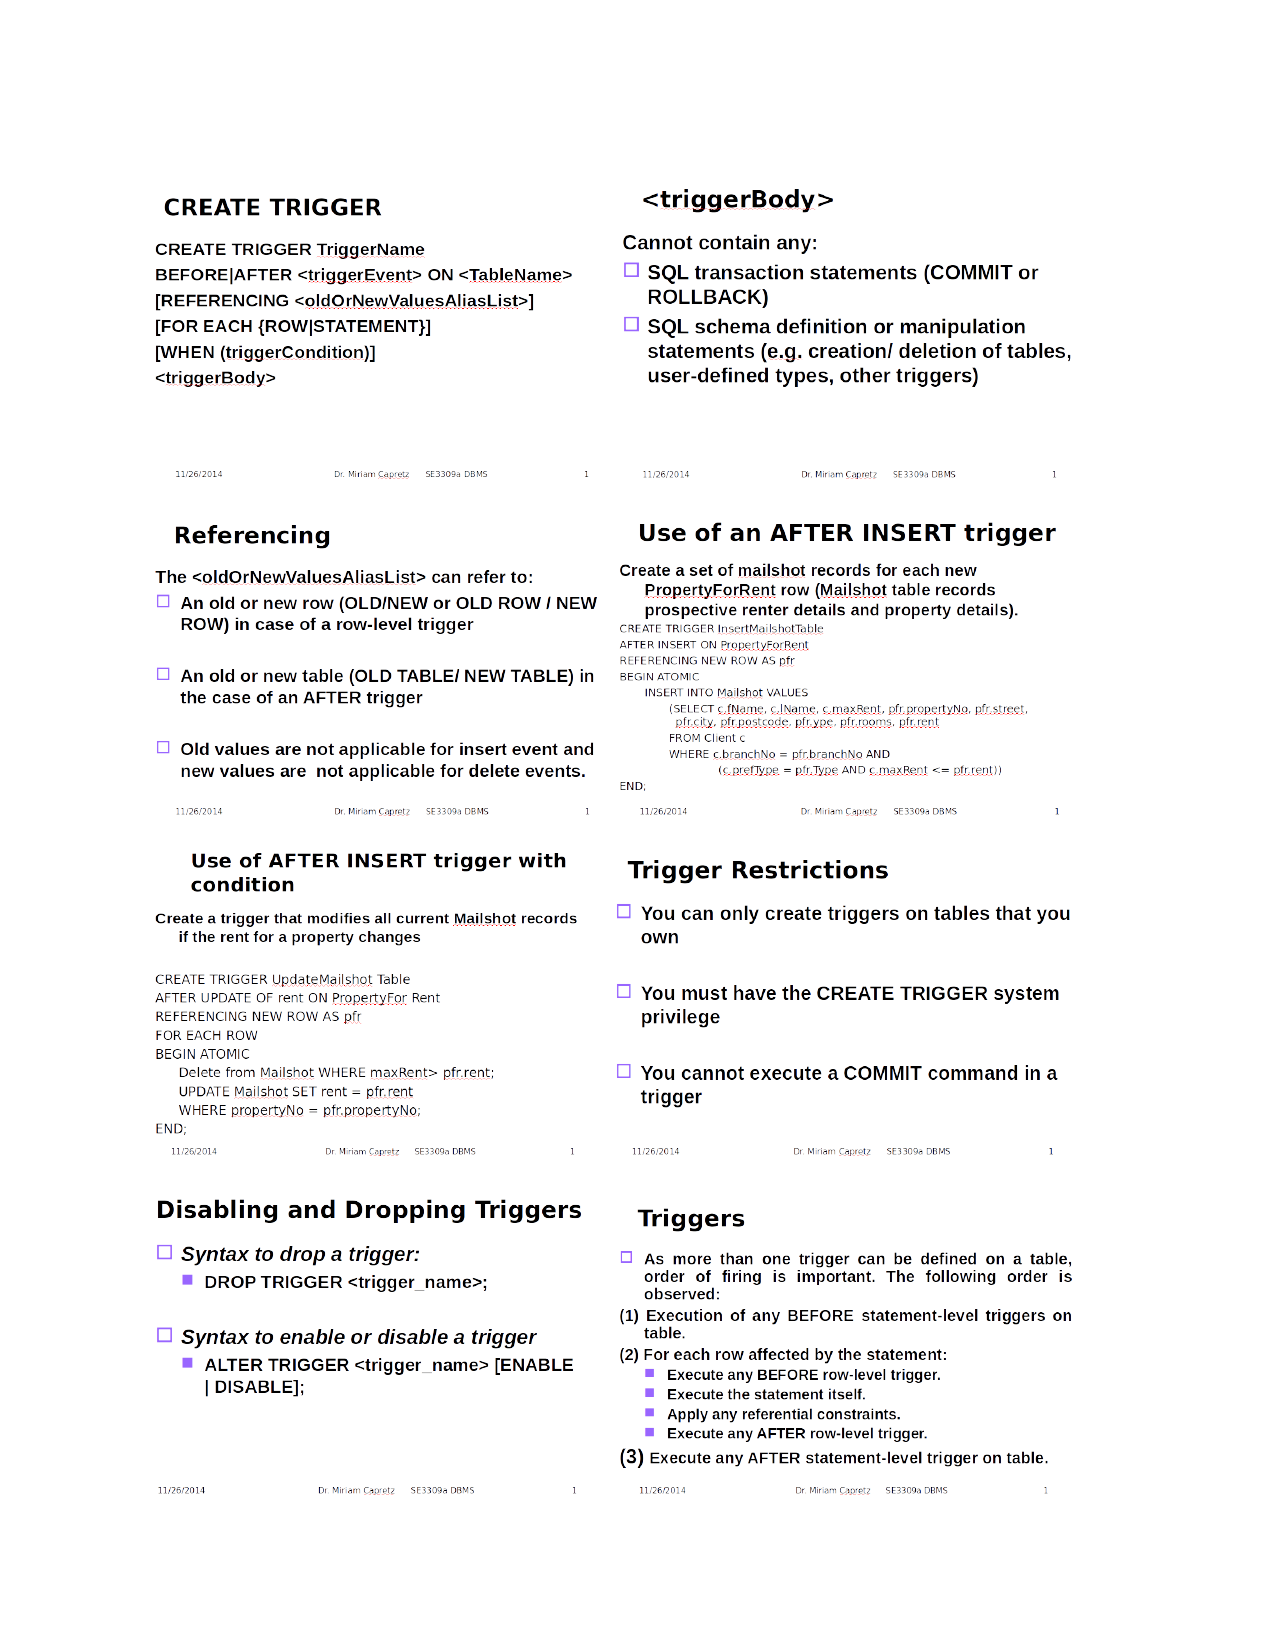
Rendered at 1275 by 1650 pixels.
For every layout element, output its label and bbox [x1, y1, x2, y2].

picture [150, 1159, 1077, 1495]
picture [150, 820, 1079, 1156]
picture [150, 482, 1085, 816]
picture [150, 150, 1082, 479]
